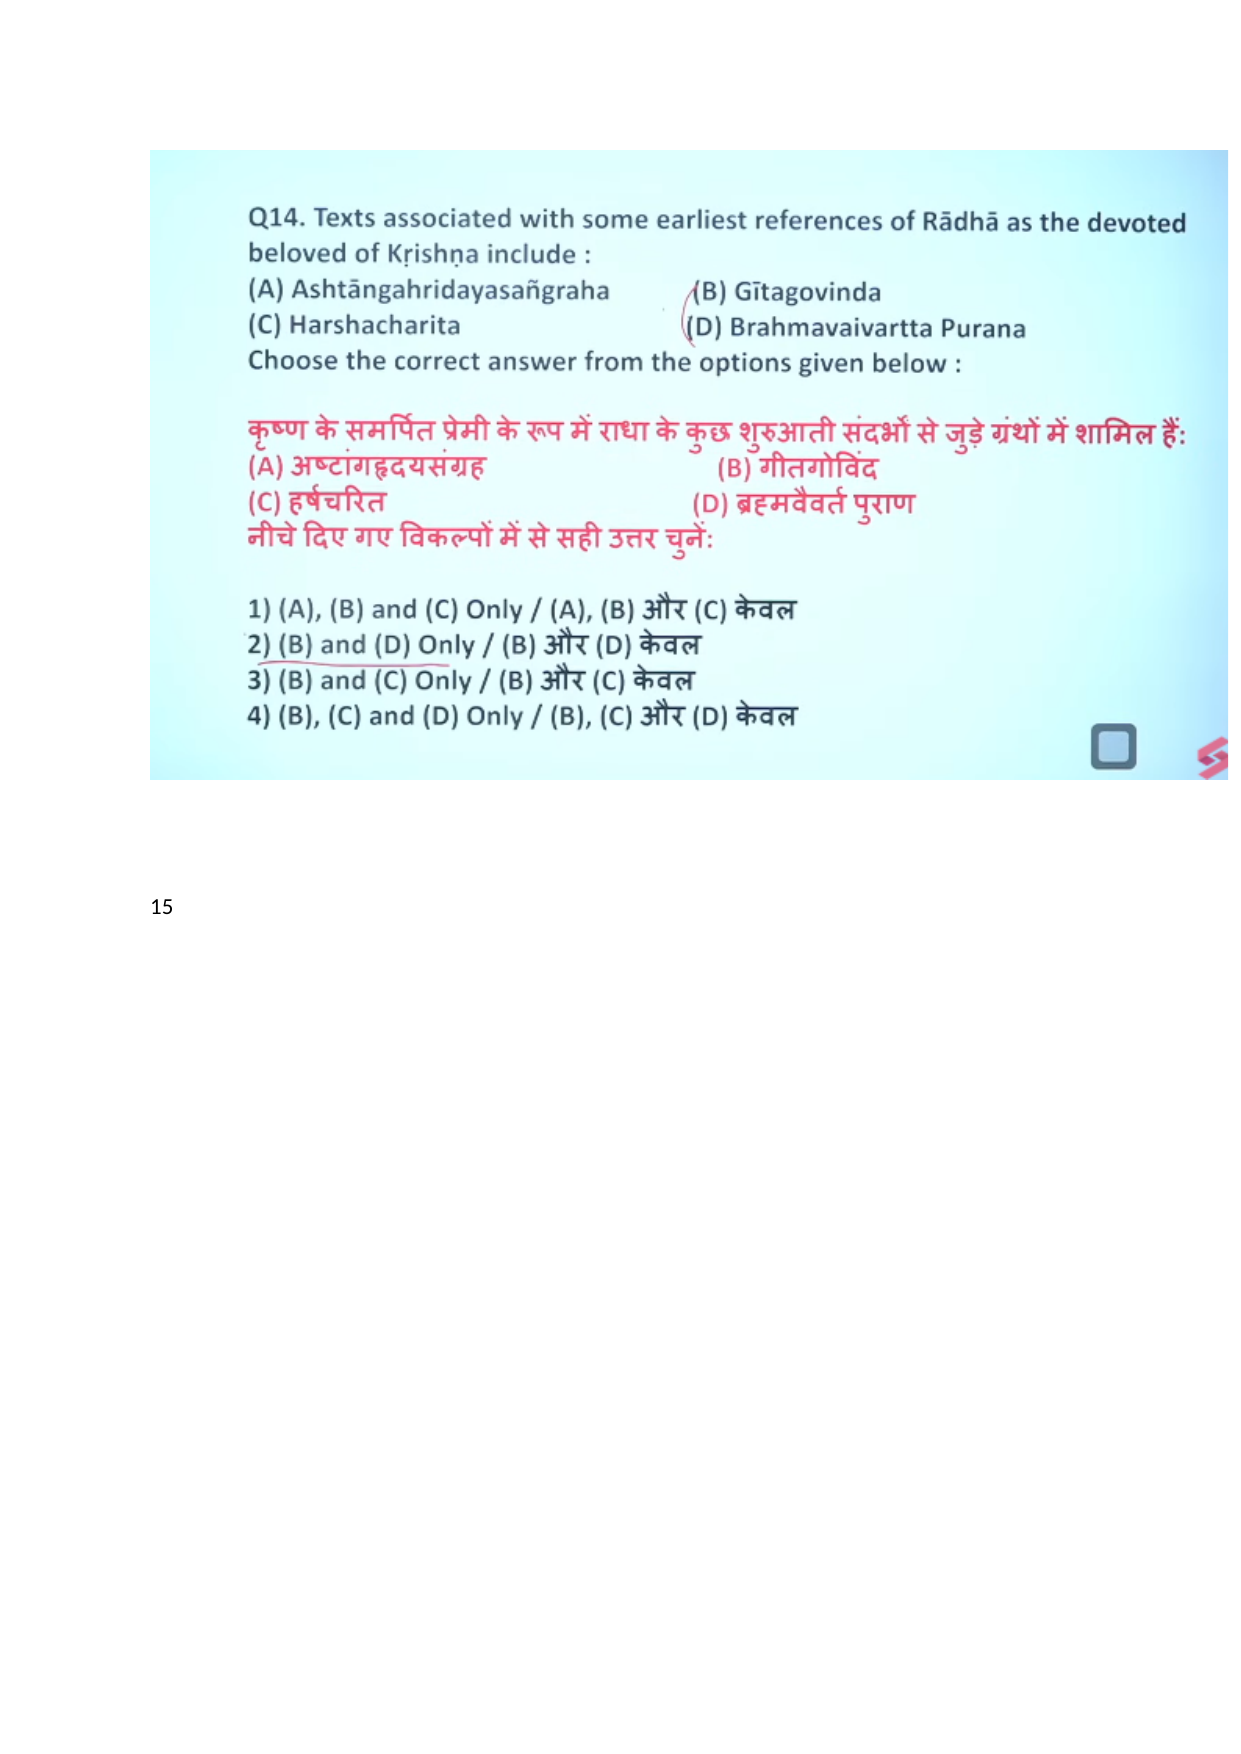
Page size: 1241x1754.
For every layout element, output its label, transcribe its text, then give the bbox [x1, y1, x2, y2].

text 15 [150, 892, 1090, 920]
picture [150, 150, 1229, 780]
